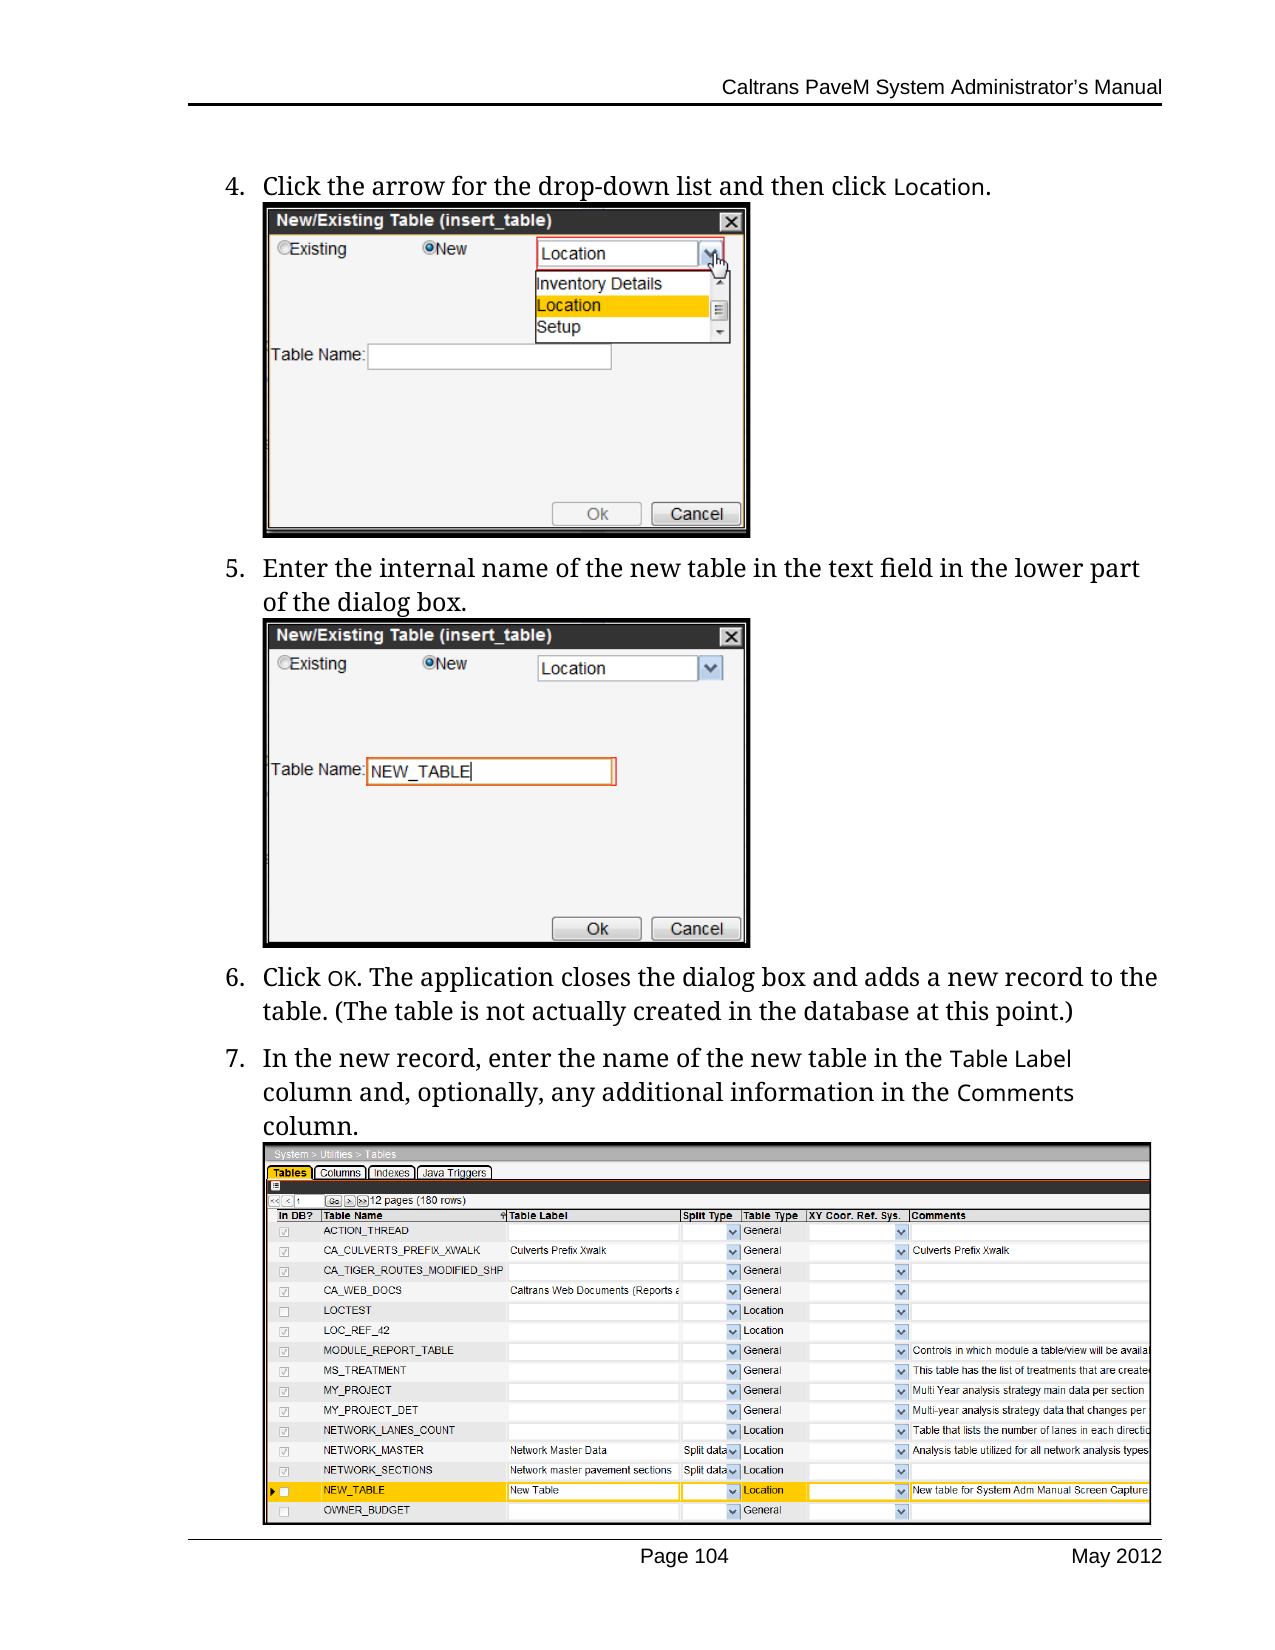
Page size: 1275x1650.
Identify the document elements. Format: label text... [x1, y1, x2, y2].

picture [262, 618, 751, 948]
list Click OK. The application closes the dialog box and adds a new record to the table. (The table is not actually created in the database at this point.) [225, 960, 1162, 1028]
picture [262, 1142, 1152, 1525]
picture [262, 202, 751, 538]
